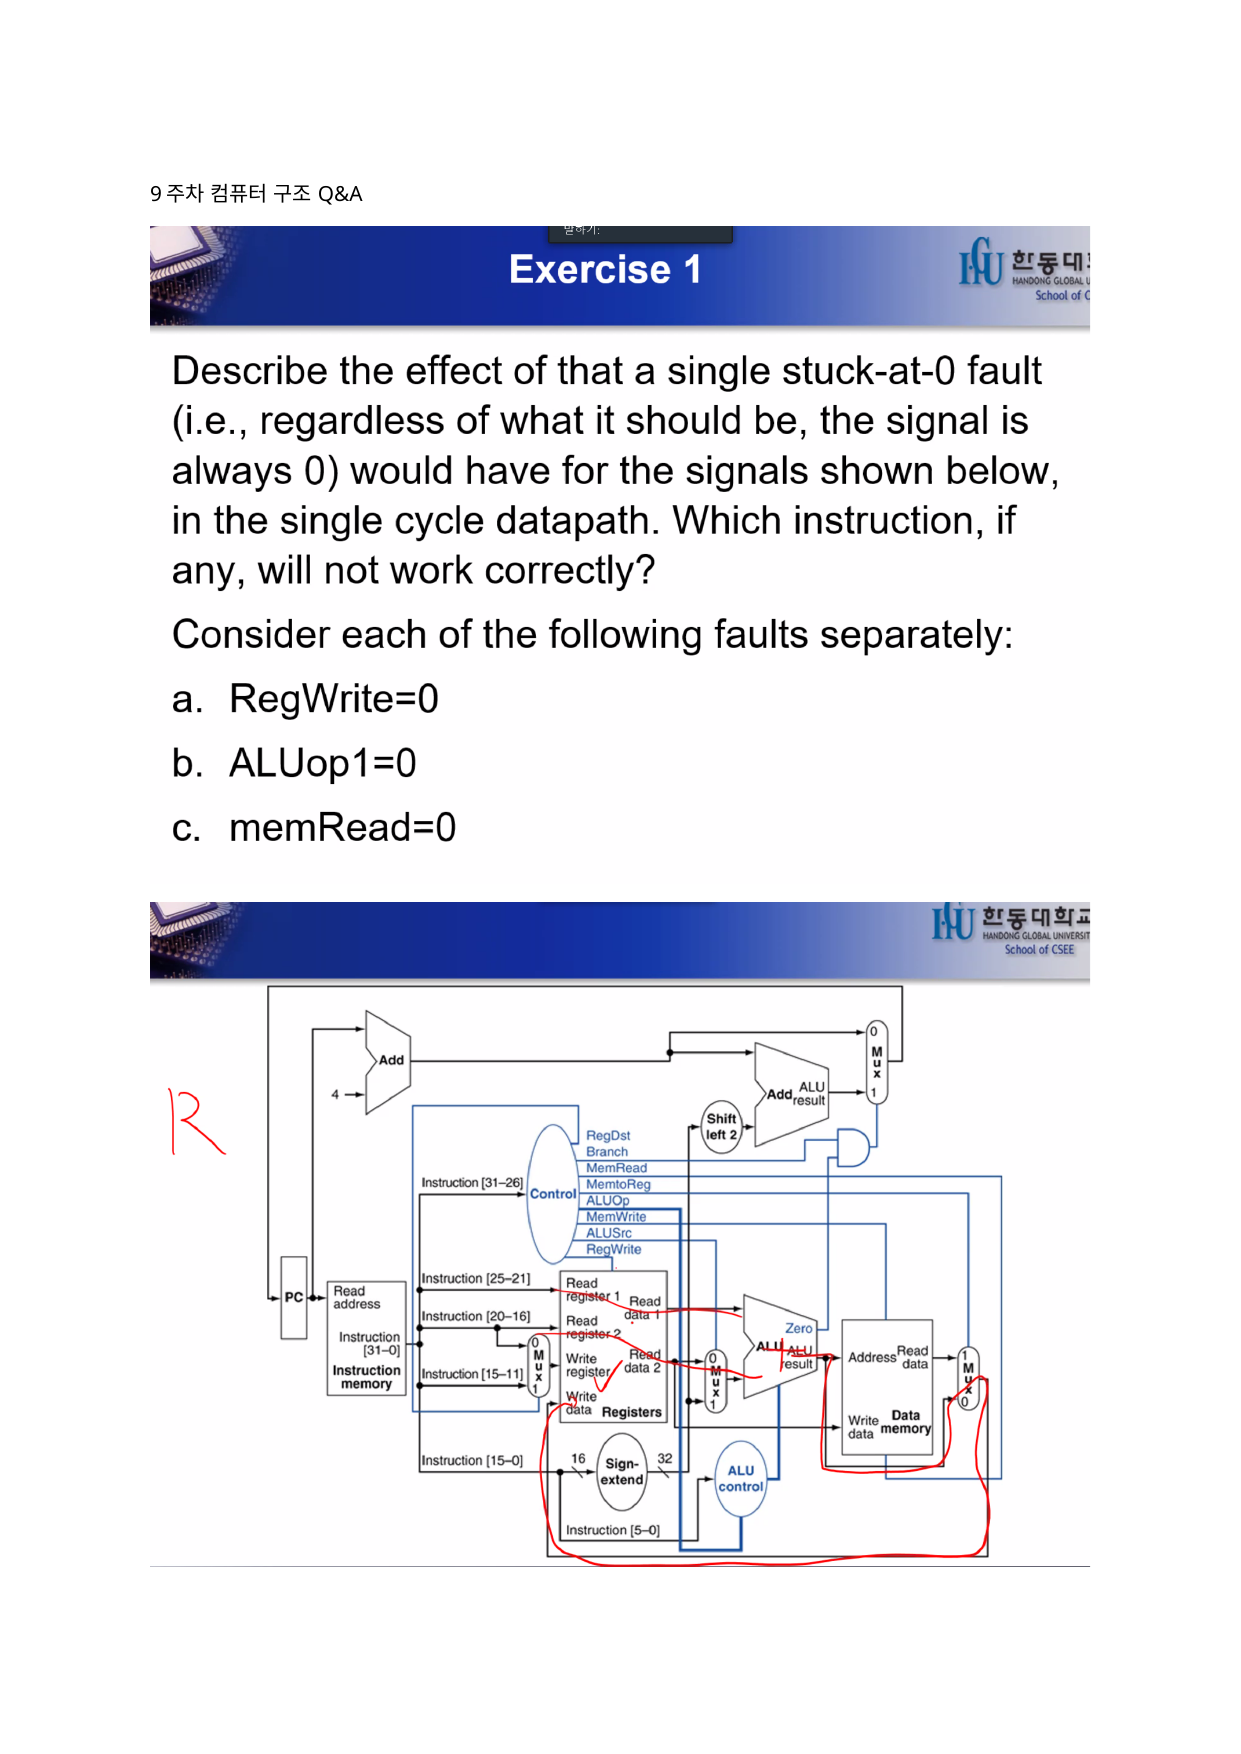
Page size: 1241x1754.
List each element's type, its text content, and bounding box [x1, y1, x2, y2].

picture [150, 902, 1091, 1567]
text 9주차 컴퓨터 구조 Q&A [150, 177, 1090, 207]
picture [150, 226, 1091, 884]
